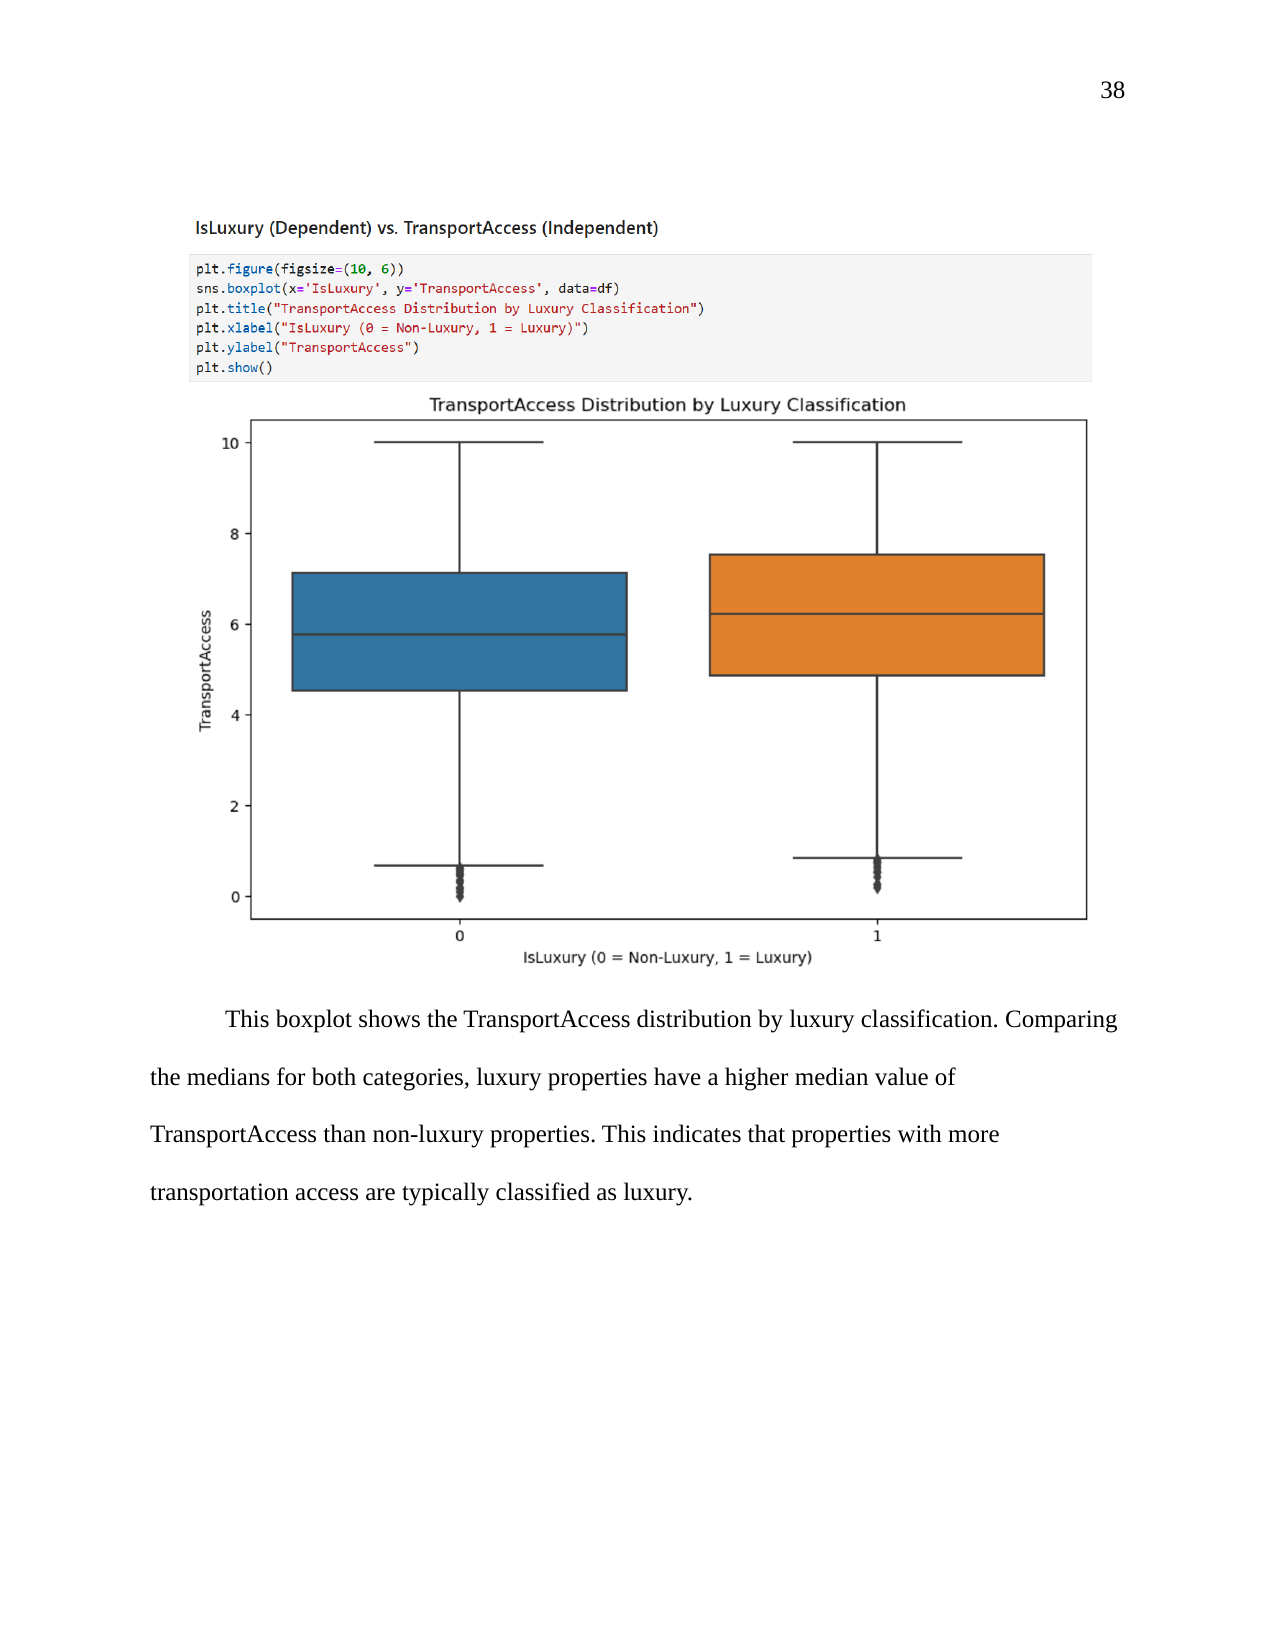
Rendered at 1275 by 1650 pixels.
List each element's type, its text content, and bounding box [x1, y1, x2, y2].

text This boxplot shows the TransportAccess distribution by luxury classification. Comparing the medians for both categories, luxury properties have a higher median value of TransportAccess than non-luxury properties. This indicates that properties with more transportation access are typically classified as luxury. [150, 1004, 1125, 1206]
picture [182, 207, 1093, 974]
